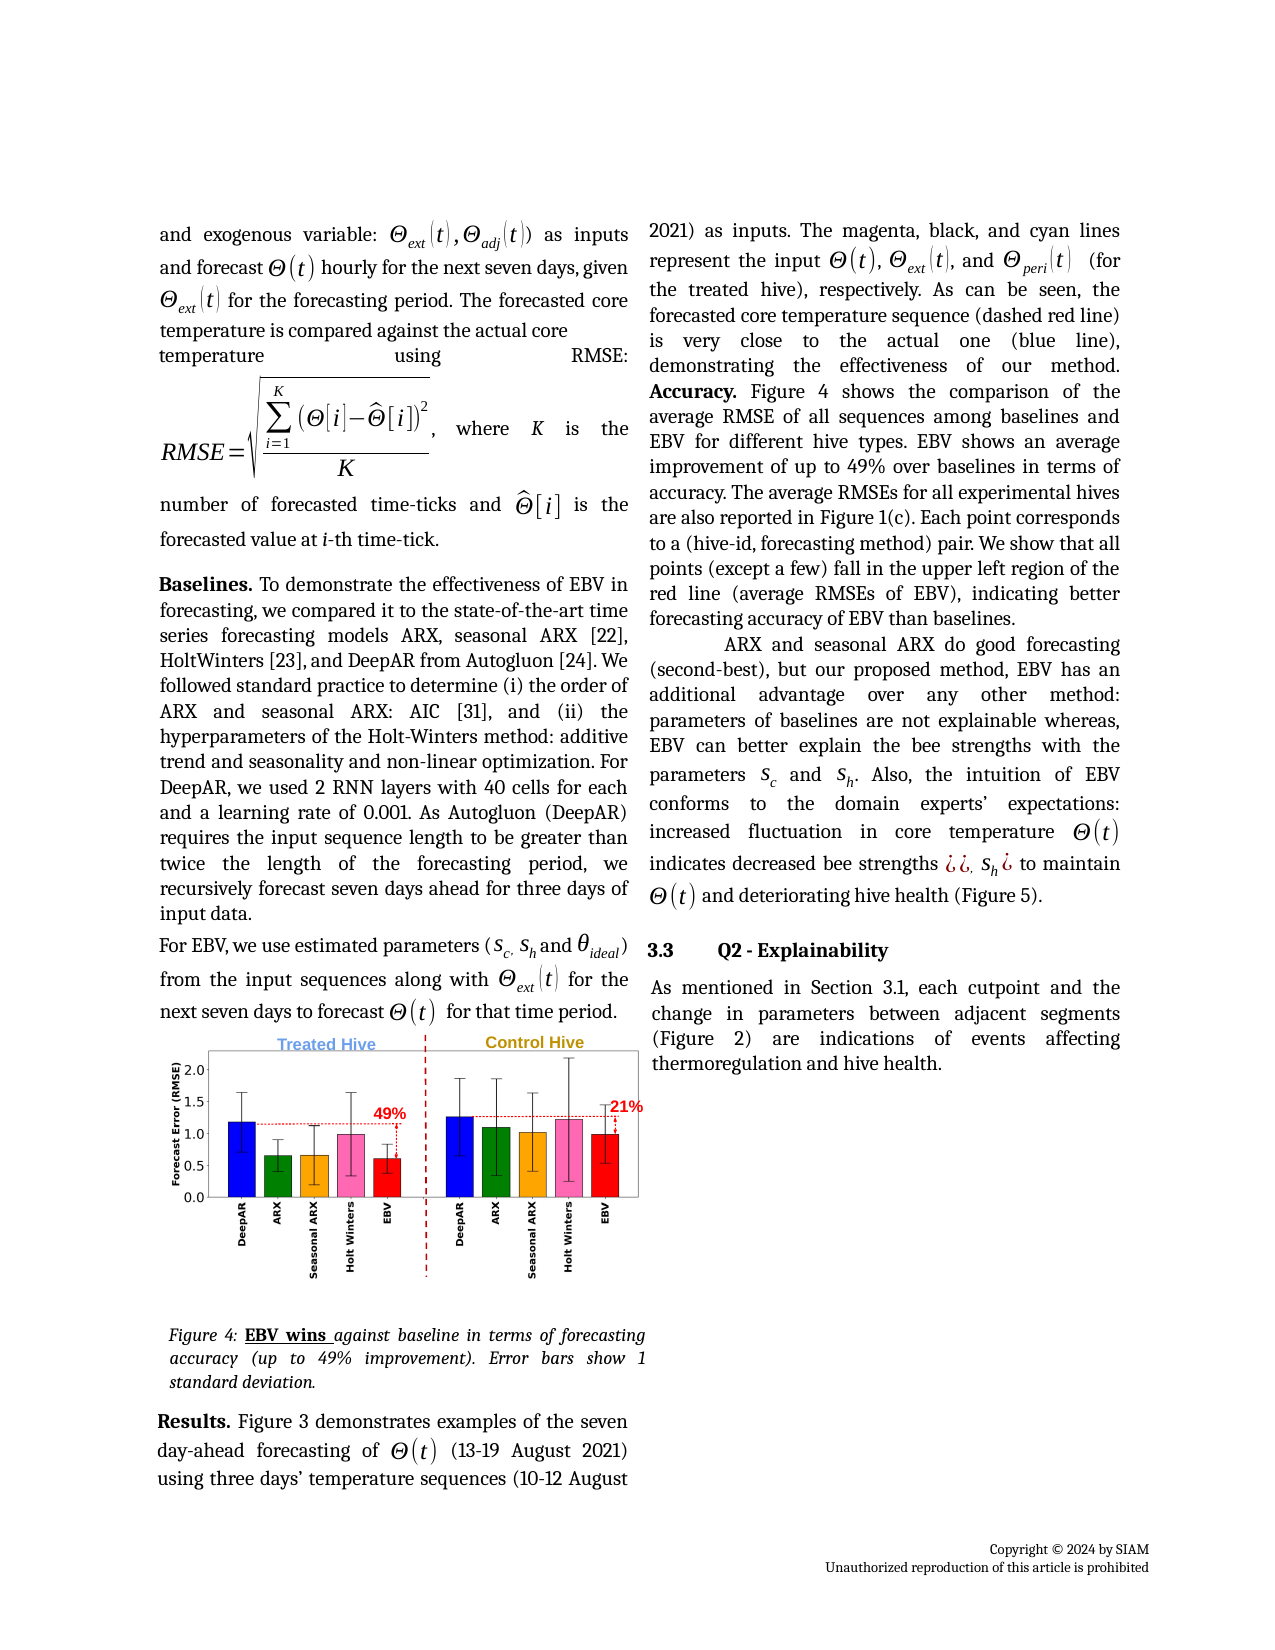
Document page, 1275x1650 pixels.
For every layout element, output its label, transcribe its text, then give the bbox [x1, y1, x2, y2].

text For EBV, we use estimated parameters (, and ) from the input sequences along with for the next seven days to forecast for that time period. [158, 930, 628, 1027]
text Results. Figure 3 demonstrates examples of the seven day-ahead forecasting of (13-19 August 2021) using three days’ temperature sequences (10-12 August 2021) as inputs. The magenta, black, and cyan lines represent the input , , and (for the treated hive), respectively. As can be seen, the forecasted core temperature sequence (dashed red line) is very close to the actual one (blue line), demonstrating the effectiveness of our method. Accuracy. Figure 4 shows the comparison of the average RMSE of all sequences among baselines and EBV for different hive types. EBV shows an average improvement of up to 49% over baselines in terms of accuracy. The average RMSEs for all experimental hives are also reported in Figure 1(c). Each point corresponds to a (hive-id, forecasting method) pair. We show that all points (except a few) fall in the upper left region of the red line (average RMSEs of EBV), indicating better forecasting accuracy of EBV than baselines. [649, 218, 1121, 631]
text Baselines. To demonstrate the effectiveness of EBV in forecasting, we compared it to the state-of-the-art time series forecasting models ARX, seasonal ARX [22], HoltWinters [23], and DeepAR from Autogluon [24]. We followed standard practice to determine (i) the order of ARX and seasonal ARX: AIC [31], and (ii) the hyperparameters of the Holt-Winters method: additive trend and seasonality and non-linear optimization. For DeepAR, we used 2 RNN layers with 40 cells for each and a learning rate of 0.001. As Autogluon (DeepAR) requires the input sequence length to be greater than twice the length of the forecasting period, we recursively forecast seven days ahead for three days of input data. [158, 573, 628, 926]
table_header [159, 1031, 639, 1324]
subtitle 3.3 Q2 - Explainability [647, 938, 1121, 962]
table_cell Figure 4: EBV wins against baseline in terms of forecasting accuracy (up to 49% improvement). Error bars show 1 standard deviation. [159, 1324, 639, 1410]
text ARX and seasonal ARX do good forecasting (second-best), but our proposed method, EBV has an additional advantage over any other method: parameters of baselines are not explainable whereas, EBV can better explain the bee strengths with the parameters and . Also, the intuition of EBV conforms to the domain experts’ expectations: increased fluctuation in core temperature indicates decreased bee strengths , to maintain and deteriorating hive health (Figure 5). [649, 632, 1121, 911]
text temperature using RMSE: , where K is the number of forecasted time-ticks and is the forecasted value at i-th time-tick. [158, 344, 628, 552]
picture [169, 1046, 642, 1283]
text As mentioned in Section 3.1, each cutpoint and the change in parameters between adjacent segments (Figure 2) are indications of events affecting thermoregulation and hive health. [651, 976, 1121, 1076]
